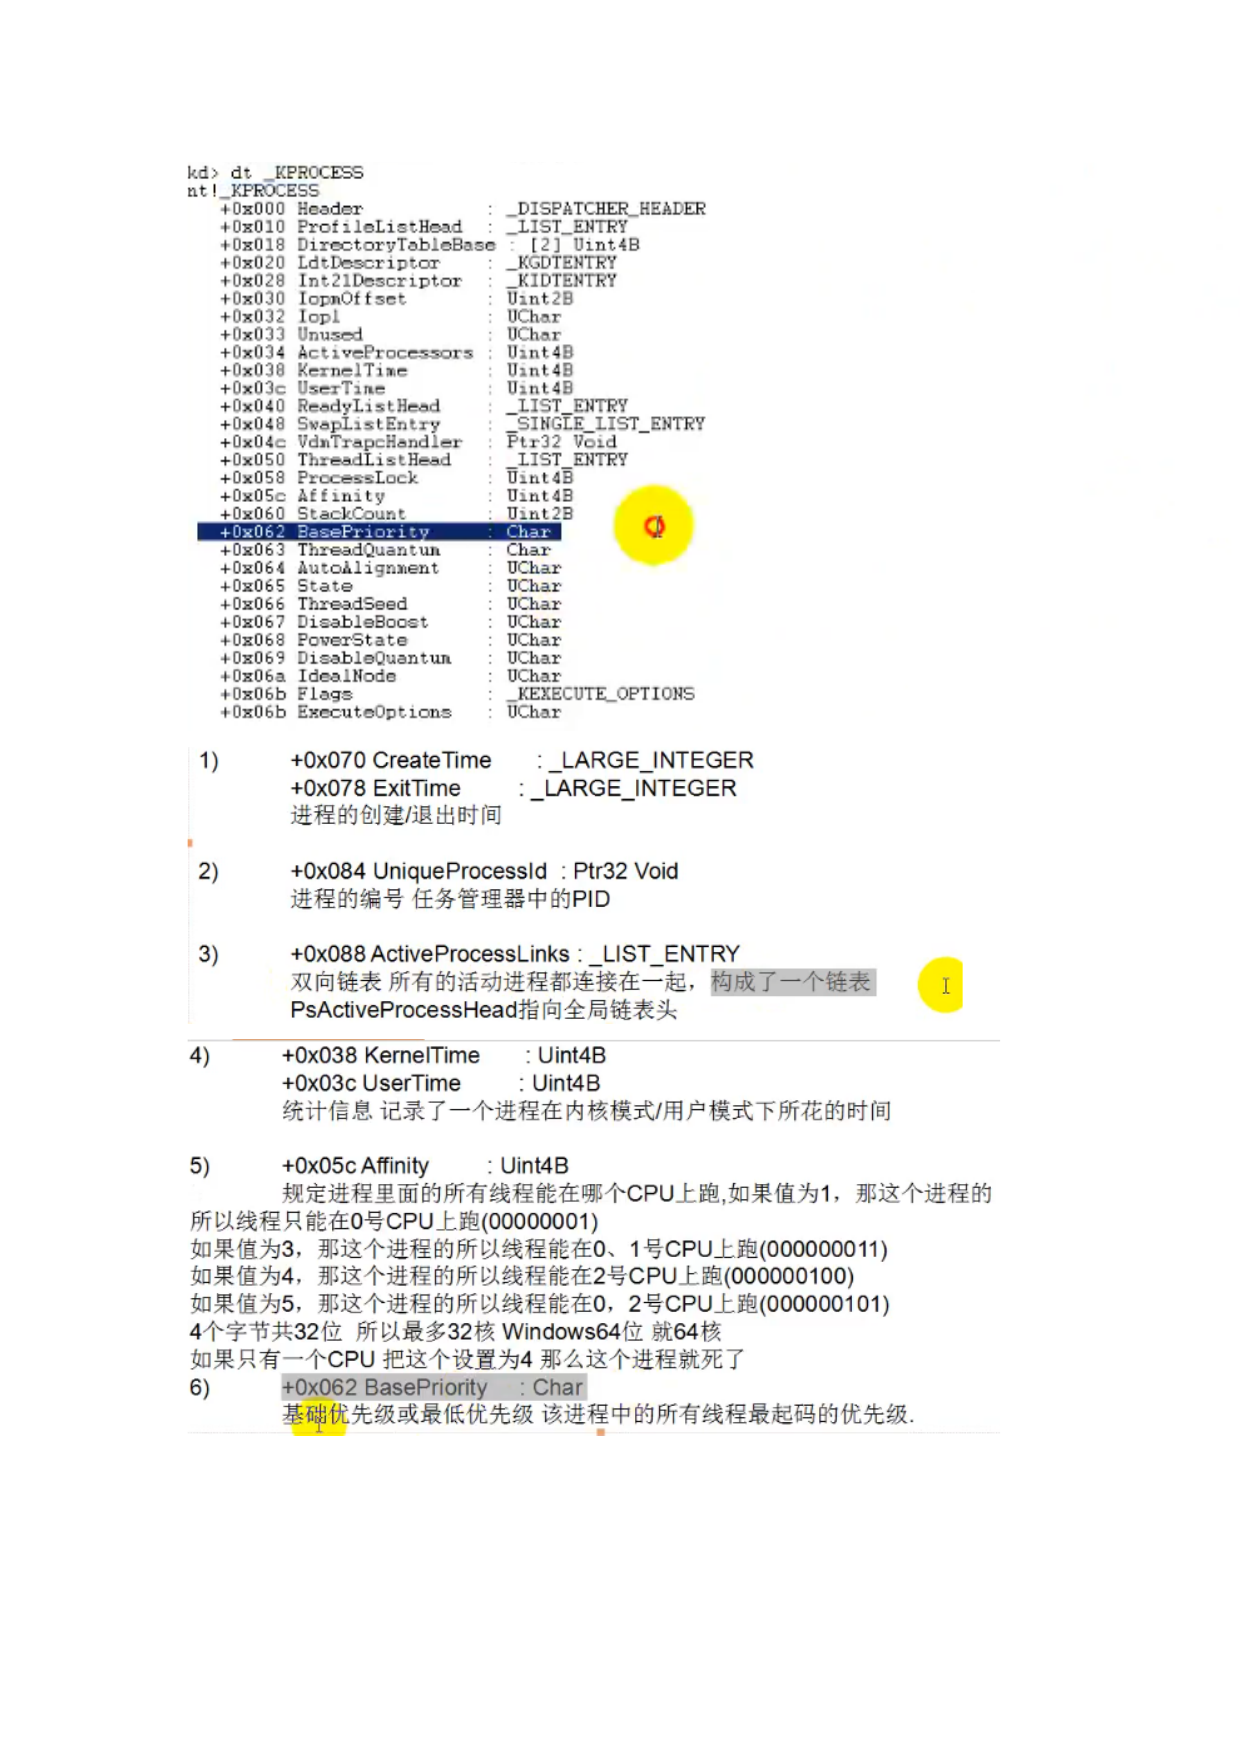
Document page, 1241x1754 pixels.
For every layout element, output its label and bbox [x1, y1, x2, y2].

picture [187, 1039, 1001, 1436]
picture [187, 162, 1241, 731]
picture [187, 747, 963, 1024]
